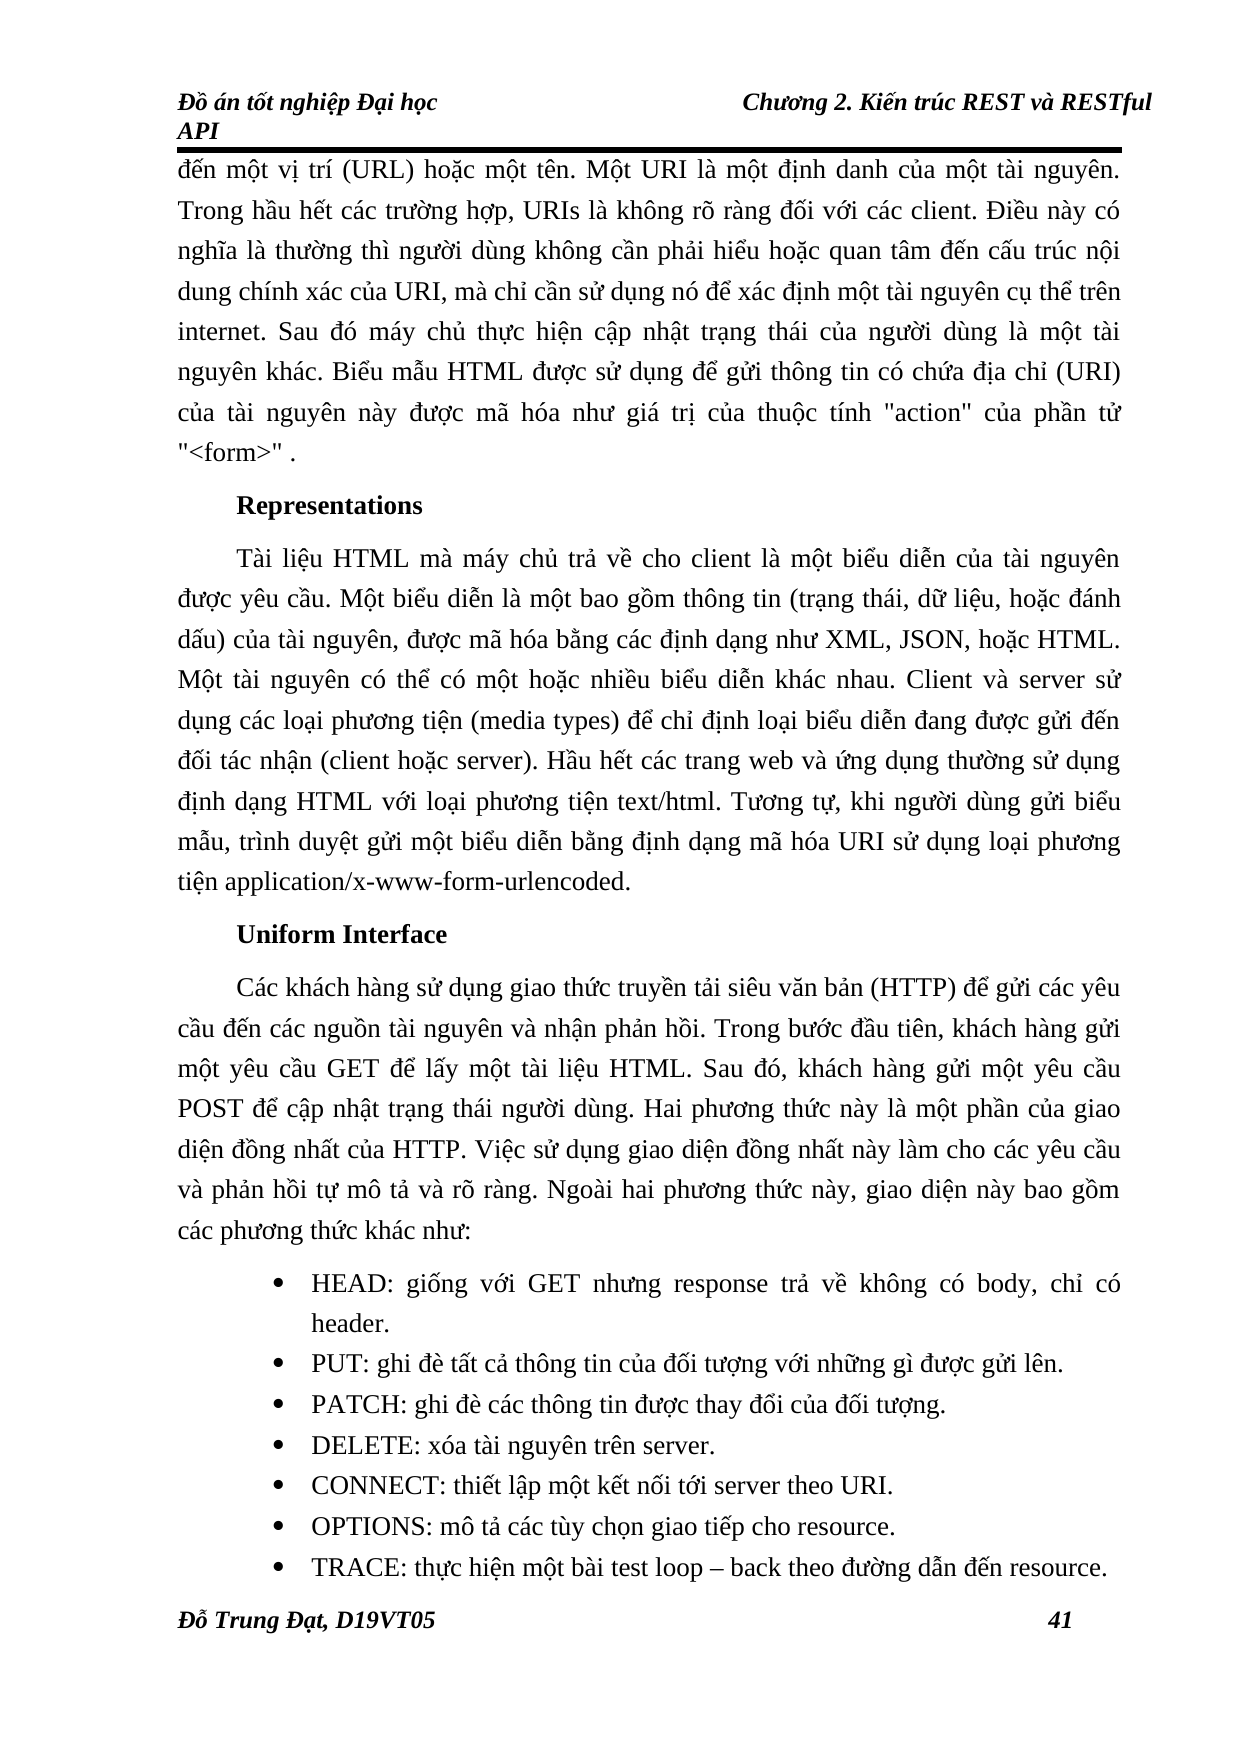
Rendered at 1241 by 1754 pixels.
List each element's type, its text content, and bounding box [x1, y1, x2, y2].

text Representations [177, 489, 1122, 520]
list OPTIONS: mô tả các tùy chọn giao tiếp cho resource. [274, 1510, 1122, 1541]
list CONNECT: thiết lập một kết nối tới server theo URI. [274, 1469, 1122, 1501]
list TRACE: thực hiện một bài test loop – back theo đường dẫn đến resource. [274, 1551, 1122, 1582]
text Tài liệu HTML mà máy chủ trả về cho client là một biểu diễn của tài nguyên được yêu cầu. Một biểu diễn là một bao gồm thông tin (trạng thái, dữ liệu, hoặc đánh dấu) của tài nguyên, được mã hóa bằng các định dạng như XML, JSON, hoặc HTML. Một tài nguyên có thể có một hoặc nhiều biểu diễn khác nhau. Client và server sử dụng các loại phương tiện (media types) để chỉ định loại biểu diễn đang được gửi đến đối tác nhận (client hoặc server). Hầu hết các trang web và ứng dụng thường sử dụng định dạng HTML với loại phương tiện text/html. Tương tự, khi người dùng gửi biểu mẫu, trình duyệt gửi một biểu diễn bằng định dạng mã hóa URI sử dụng loại phương tiện application/x-www-form-urlencoded. [177, 542, 1122, 897]
list HEAD: giống với GET nhưng response trả về không có body, chỉ có header. [274, 1267, 1122, 1338]
text Các khách hàng sử dụng giao thức truyền tải siêu văn bản (HTTP) để gửi các yêu cầu đến các nguồn tài nguyên và nhận phản hồi. Trong bước đầu tiên, khách hàng gửi một yêu cầu GET để lấy một tài liệu HTML. Sau đó, khách hàng gửi một yêu cầu POST để cập nhật trạng thái người dùng. Hai phương thức này là một phần của giao diện đồng nhất của HTTP. Việc sử dụng giao diện đồng nhất này làm cho các yêu cầu và phản hồi tự mô tả và rõ ràng. Ngoài hai phương thức này, giao diện này bao gồm các phương thức khác như: [177, 971, 1122, 1245]
text Uniform Interface [177, 918, 1122, 949]
list PUT: ghi đè tất cả thông tin của đối tượng với những gì được gửi lên. [274, 1348, 1122, 1379]
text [177, 153, 1122, 467]
list DELETE: xóa tài nguyên trên server. [274, 1429, 1122, 1460]
list PATCH: ghi đè các thông tin được thay đổi của đối tượng. [274, 1388, 1122, 1419]
